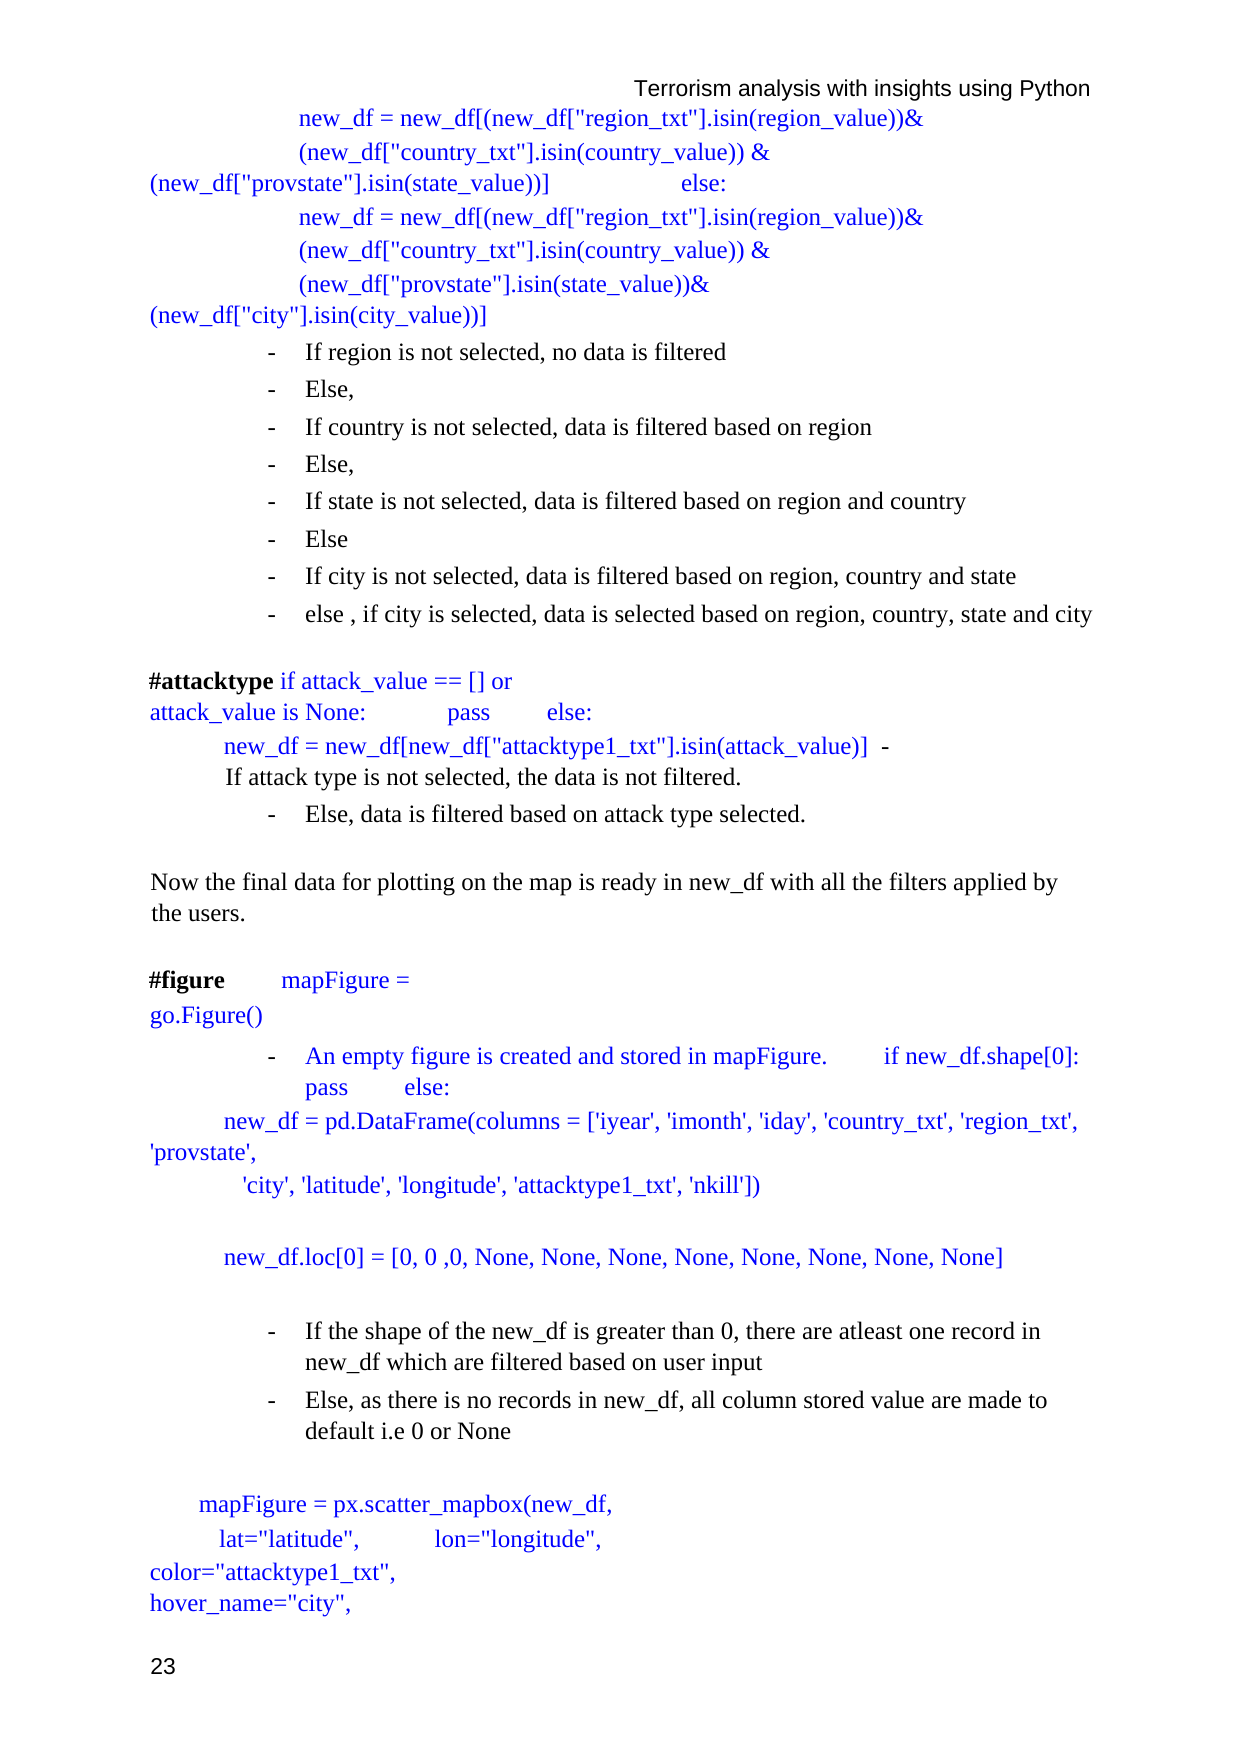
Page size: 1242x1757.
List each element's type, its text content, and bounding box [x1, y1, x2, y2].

text new_df = new_df[(new_df["region_txt"].isin(region_value))& [148, 202, 1097, 231]
text #attacktype if attack_value == [] or attack_value is None: pass else: [148, 666, 606, 726]
list Else, [267, 449, 1094, 478]
list Else, as there is no records in new_df, all column stored value are made to default i.e 0 or None [267, 1385, 1094, 1444]
list If state is not selected, data is filtered based on region and country [267, 486, 1094, 515]
text new_df = pd.DataFrame(columns = ['iyear', 'imonth', 'iday', 'country_txt', 'region_txt', 'provstate', [148, 1106, 1097, 1166]
text (new_df["country_txt"].isin(country_value)) & (new_df["provstate"].isin(state_value))] else: [148, 137, 772, 197]
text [148, 1489, 614, 1617]
list Else [267, 524, 1094, 553]
text (new_df["country_txt"].isin(country_value)) & [148, 235, 1097, 264]
list If city is not selected, data is filtered based on region, country and state [267, 561, 1094, 590]
text 'city', 'latitude', 'longitude', 'attacktype1_txt', 'nkill']) [148, 1171, 1097, 1199]
text (new_df["provstate"].isin(state_value))& (new_df["city"].isin(city_value))] [148, 269, 1056, 329]
text new_df = new_df[(new_df["region_txt"].isin(region_value))& [148, 103, 1097, 132]
list If the shape of the new_df is greater than 0, there are atleast one record in new_df which are filtered based on user input [267, 1316, 1094, 1376]
text #figure mapFigure = go.Figure()​ [148, 965, 448, 1030]
list Else, [267, 374, 1094, 403]
list Else, data is filtered based on attack type selected. [267, 799, 1094, 828]
text Now the final data for plotting on the map is ready in new_df with all the filters applied by the users. [150, 867, 1094, 927]
list An empty figure is created and stored in mapFigure. if new_df.shape[0]: pass else: [267, 1041, 1094, 1101]
list If country is not selected, data is filtered based on region [267, 412, 1094, 440]
list If region is not selected, no data is filtered [267, 337, 1094, 366]
list else , if city is selected, data is selected based on region, country, state and city [267, 599, 1094, 627]
text new_df = new_df[new_df["attacktype1_txt"].isin(attack_value)] - If attack type is not selected, the data is not filtered. [148, 731, 891, 791]
text new_df.loc[0] = [0, 0 ,0, None, None, None, None, None, None, None, None] [148, 1242, 1097, 1271]
